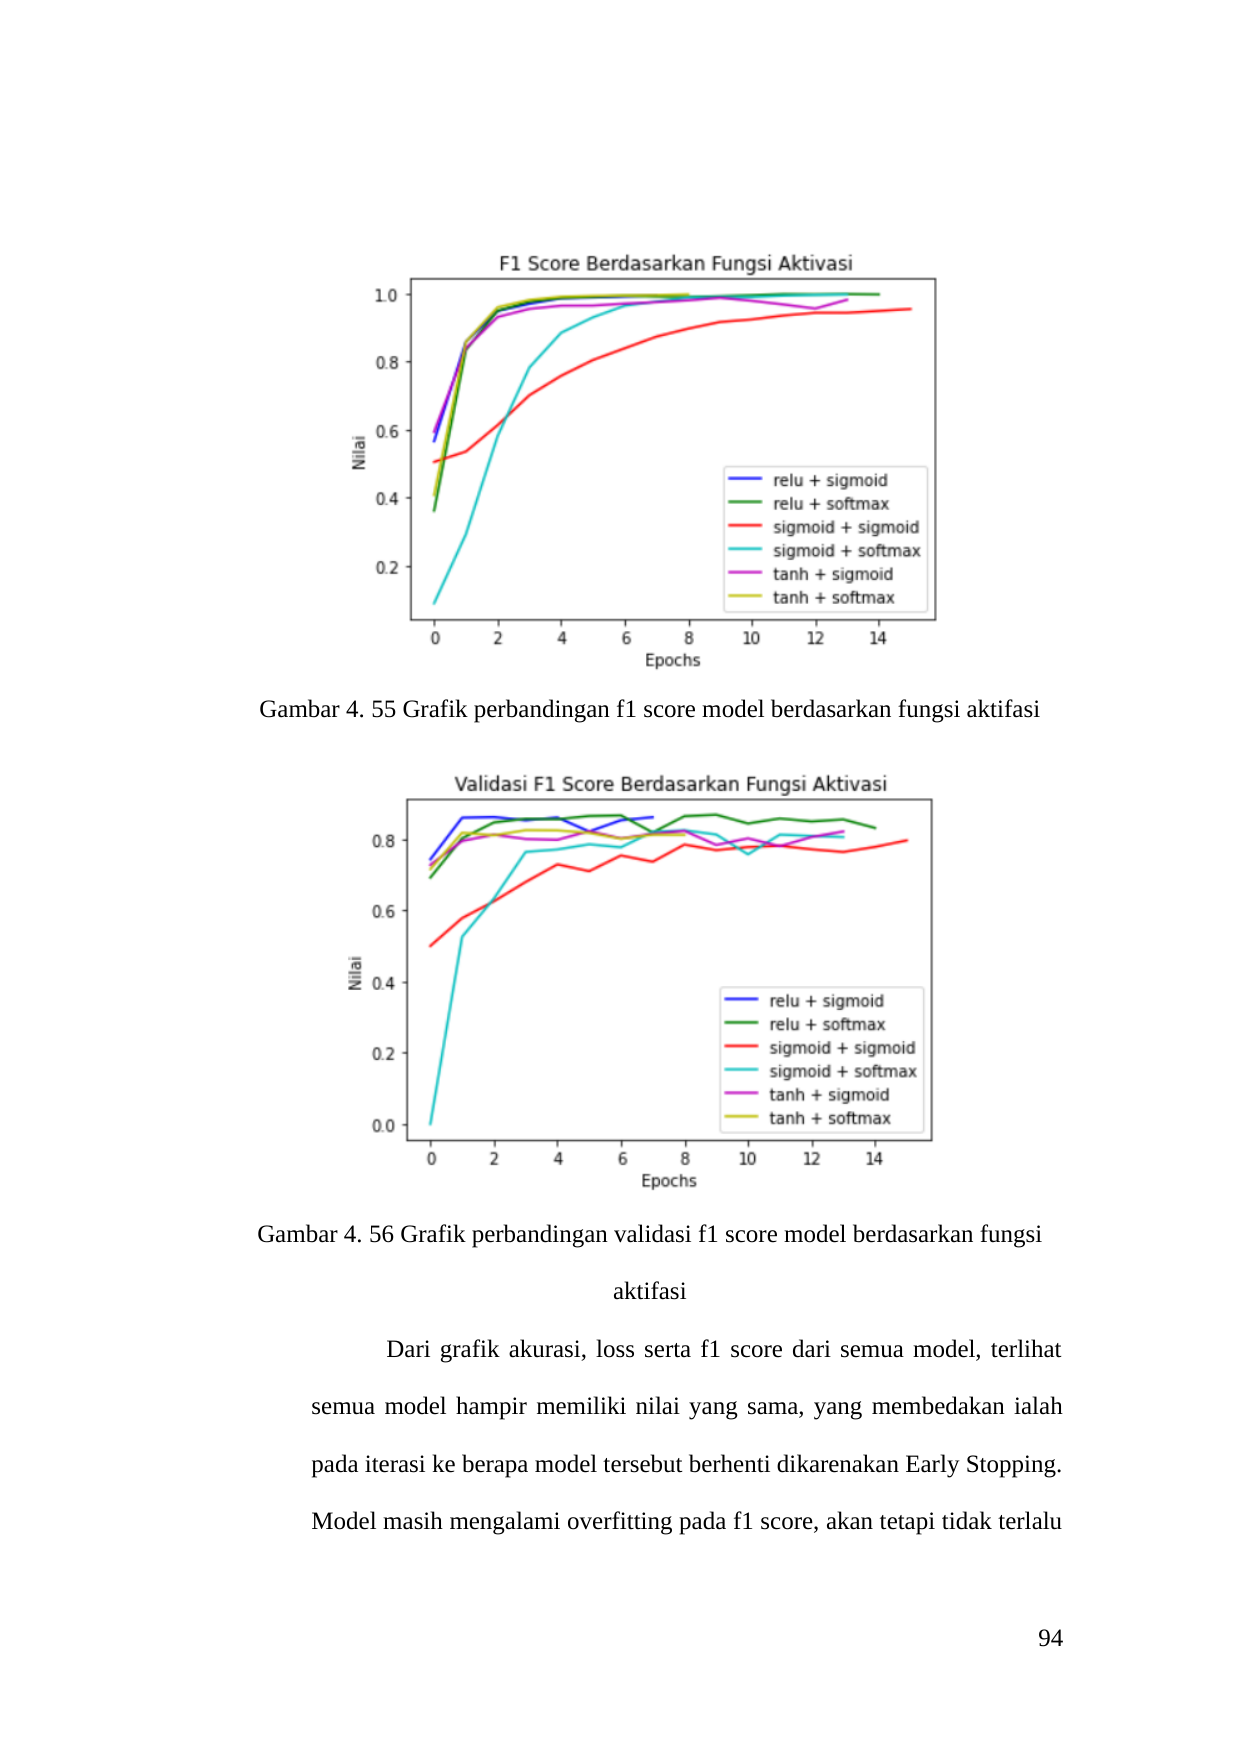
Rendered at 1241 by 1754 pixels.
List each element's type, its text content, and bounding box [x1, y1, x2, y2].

picture [312, 751, 987, 1219]
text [311, 1334, 1063, 1535]
picture [322, 236, 977, 694]
